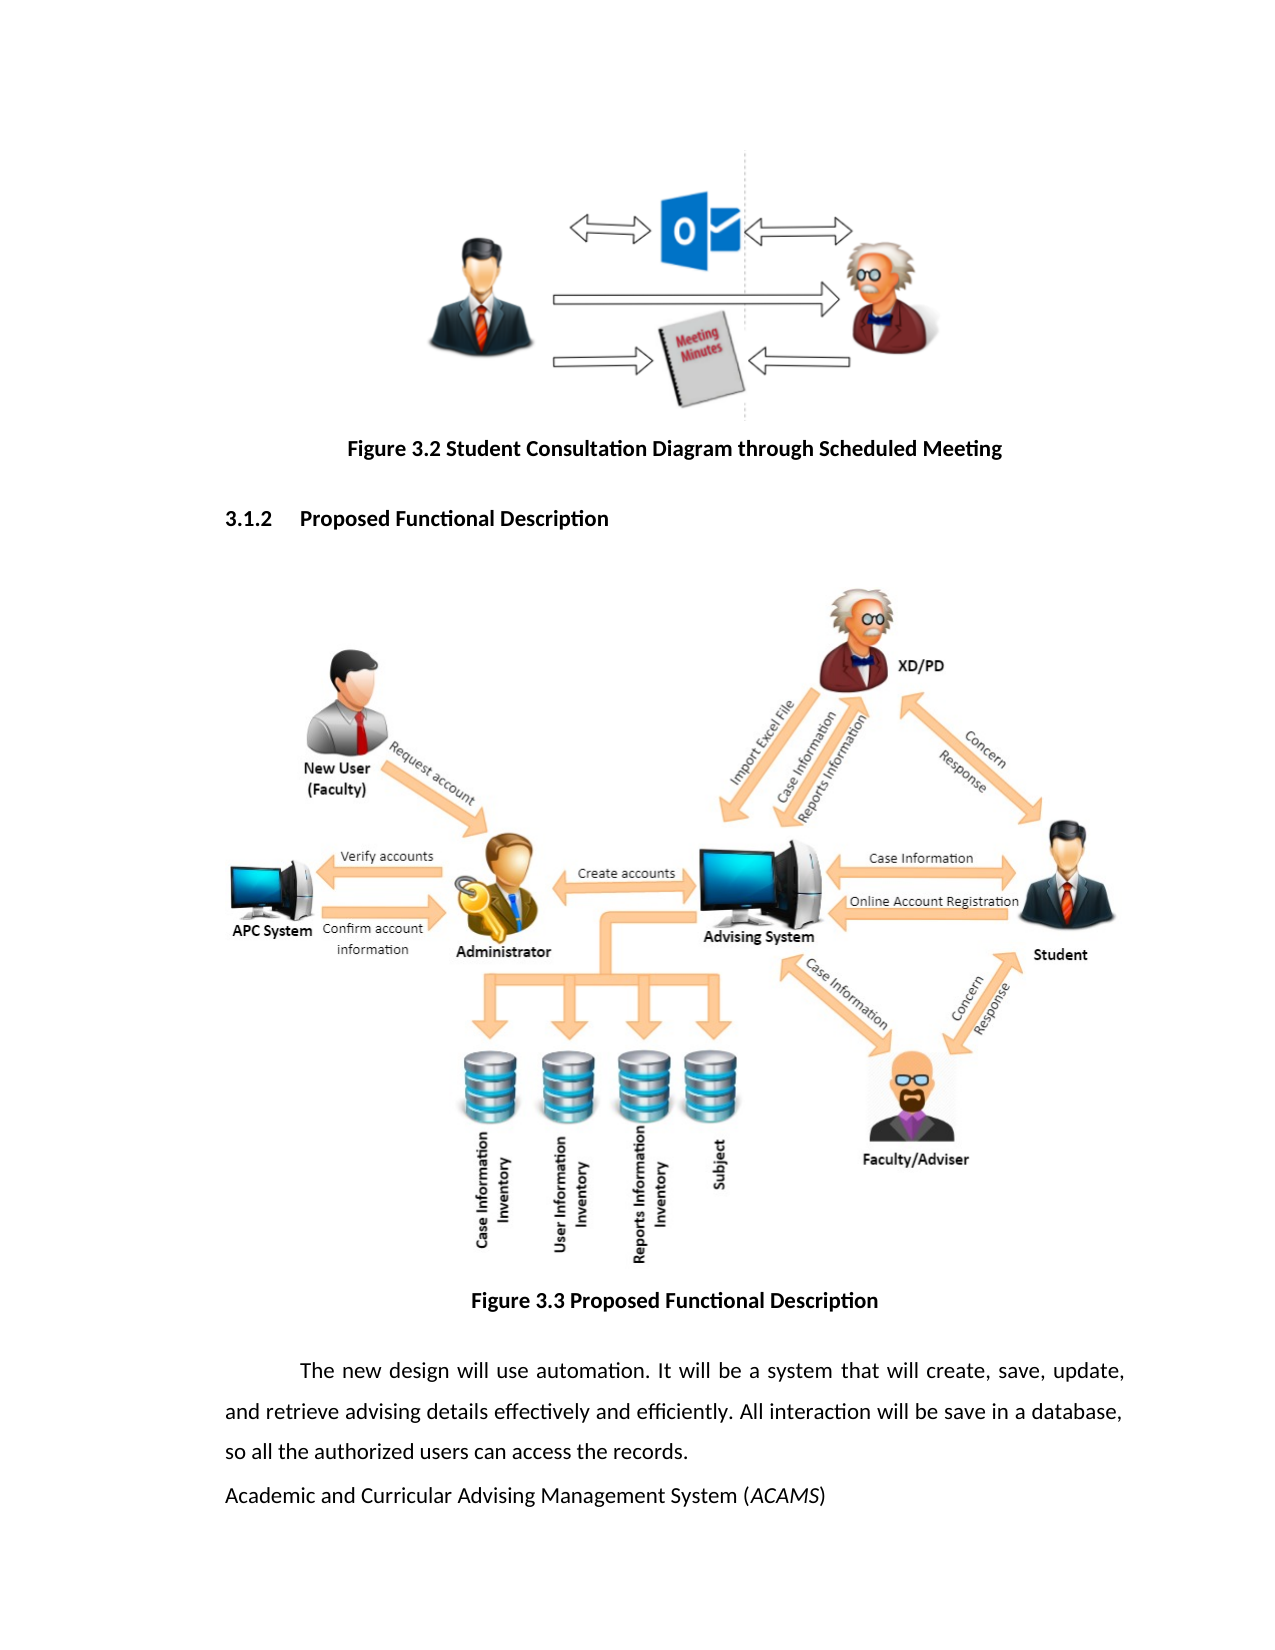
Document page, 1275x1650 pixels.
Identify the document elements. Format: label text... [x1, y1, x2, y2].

text Figure 3.3 Proposed Functional Description [225, 1286, 1125, 1314]
text 3.1.2 Proposed Functional Description [225, 504, 1125, 532]
text Figure 3.2 Student Consultation Diagram through Scheduled Meeting [225, 434, 1125, 462]
picture [225, 587, 1125, 1273]
text The new design will use automation. It will be a system that will create, save, update, and retrieve advising details effectively and efficiently. All interaction will be save in a database, so all the authorized users can access the records. [225, 1425, 1125, 1466]
picture [391, 150, 959, 421]
text The new design will use automation. It will be a system that will create, save, update, and retrieve advising details effectively and efficiently. All interaction will be save in a database, so all the authorized users can access the records. [225, 1356, 1125, 1397]
